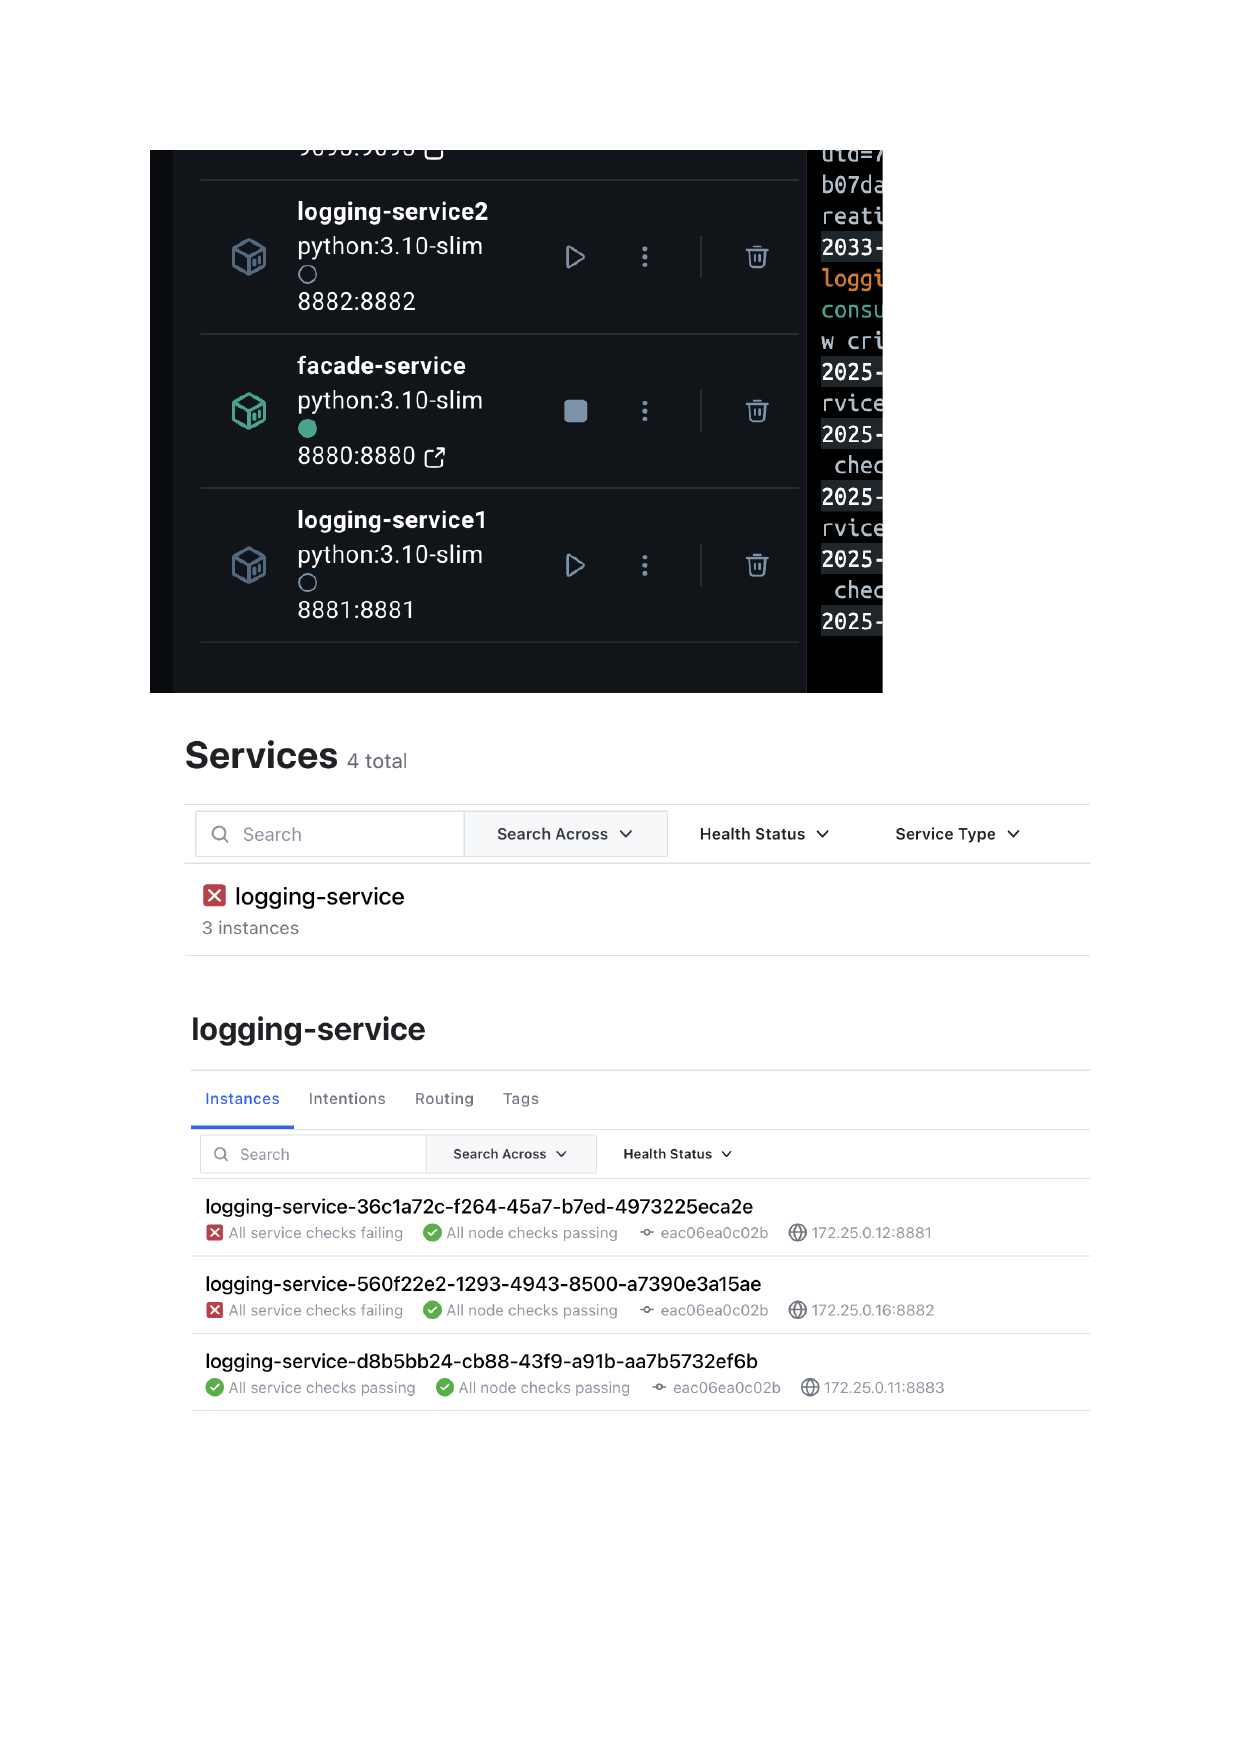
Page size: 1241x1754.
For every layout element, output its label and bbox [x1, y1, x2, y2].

picture [150, 733, 1091, 957]
picture [150, 997, 1091, 1532]
picture [150, 150, 883, 693]
